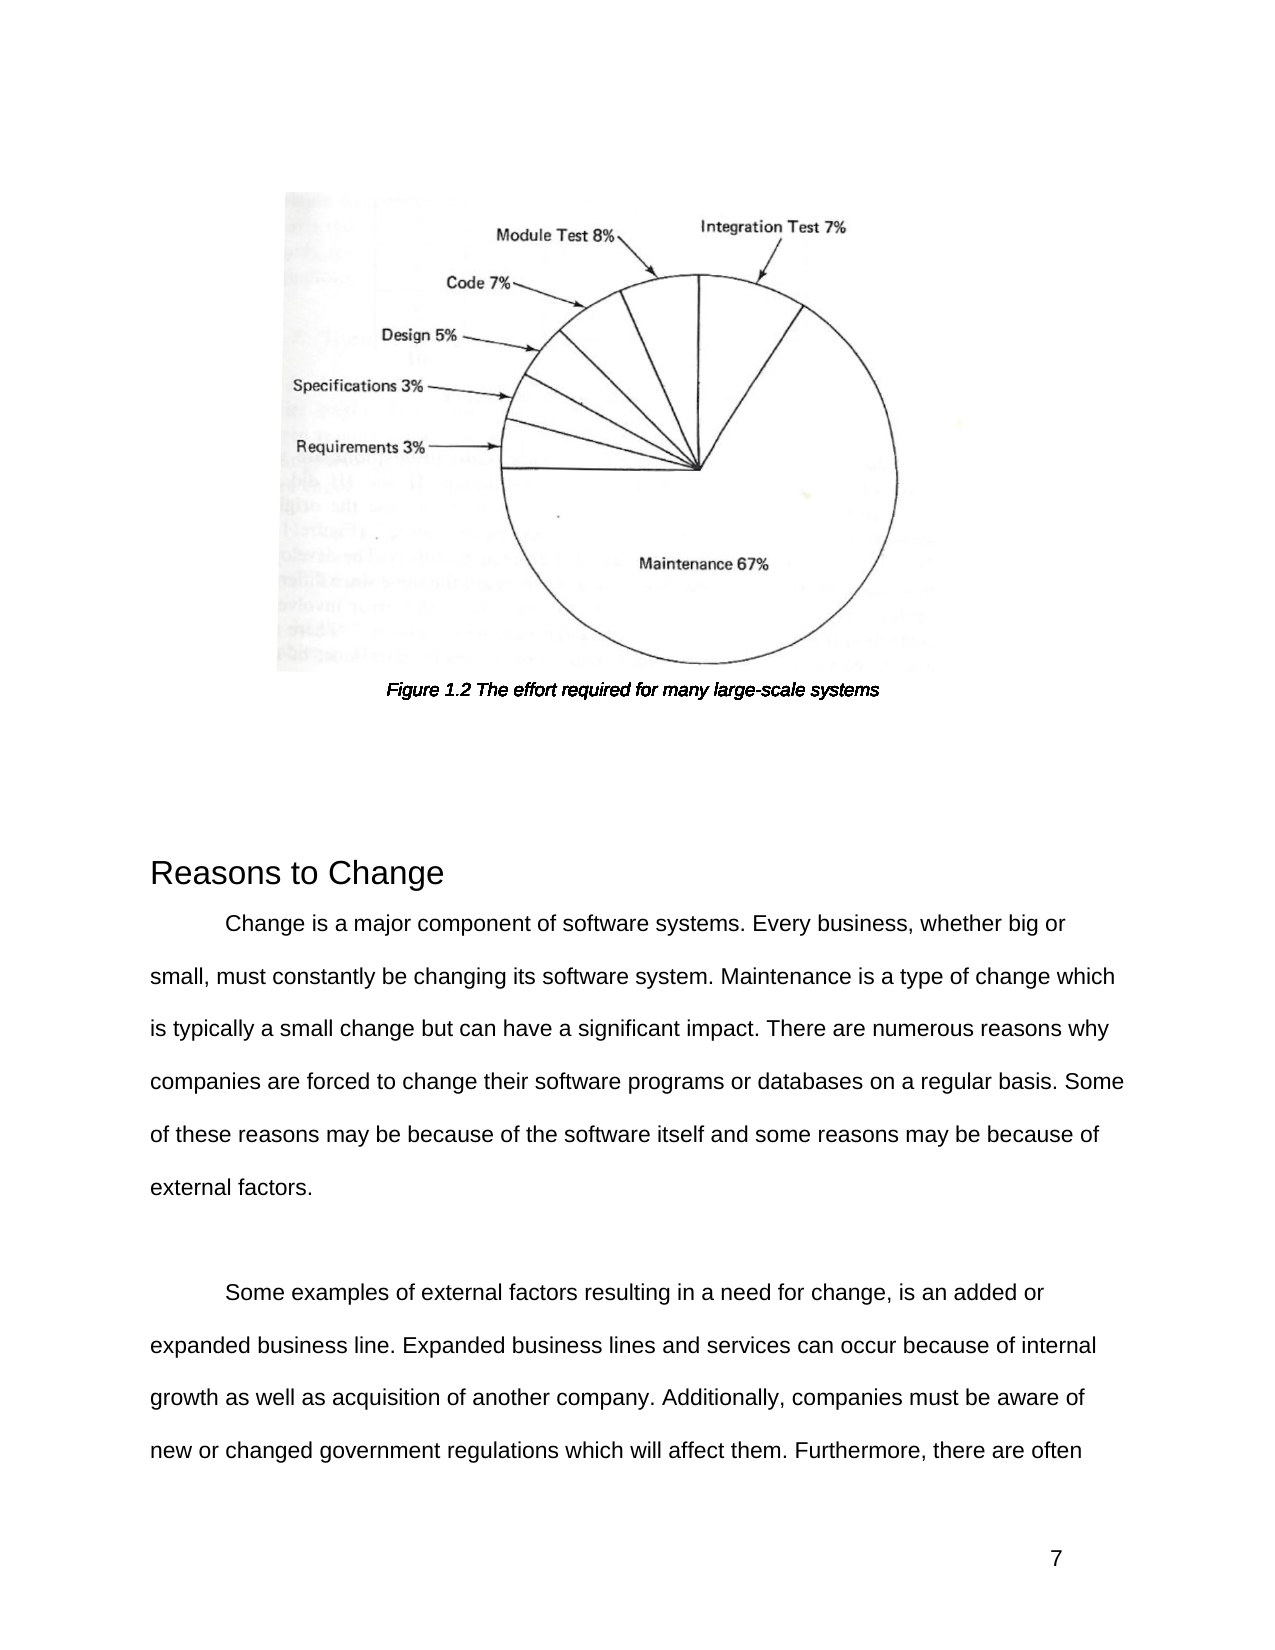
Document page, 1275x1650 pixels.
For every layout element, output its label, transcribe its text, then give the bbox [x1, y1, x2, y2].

text Change is a major component of software systems. Every business, whether big or small, must constantly be changing its software system. Maintenance is a type of change which is typically a small change but can have a significant impact. There are numerous reasons why companies are forced to change their software programs or databases on a regular basis. Some of these reasons may be because of the software itself and some reasons may be because of external factors. [150, 910, 1125, 1200]
subtitle Reasons to Change [150, 853, 1125, 892]
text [150, 1332, 1125, 1463]
text Some examples of external factors resulting in a need for change, is an added or [150, 1279, 1125, 1305]
picture [276, 192, 992, 679]
